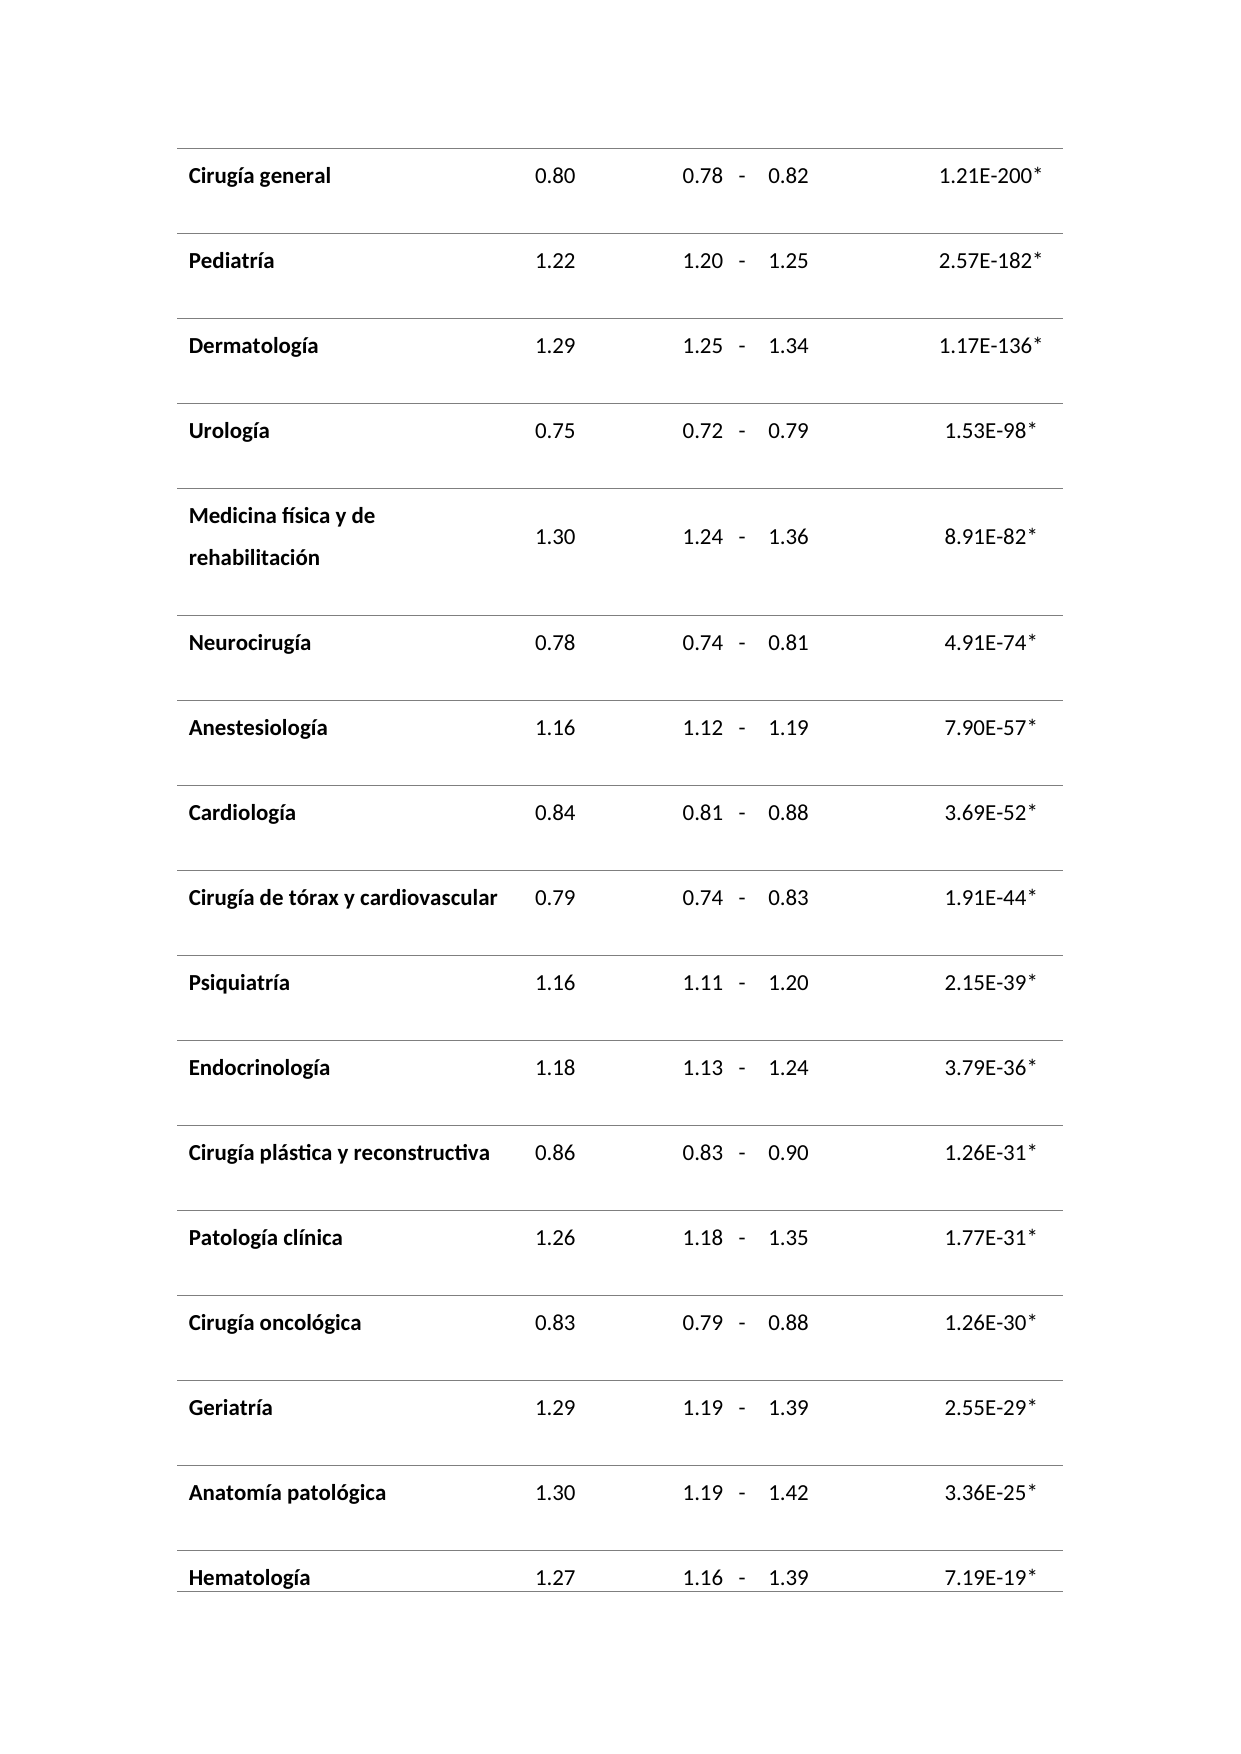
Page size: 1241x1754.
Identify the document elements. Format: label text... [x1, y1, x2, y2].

table_cell 1.22 [513, 234, 597, 318]
table_cell 1.21E-200* [919, 149, 1063, 233]
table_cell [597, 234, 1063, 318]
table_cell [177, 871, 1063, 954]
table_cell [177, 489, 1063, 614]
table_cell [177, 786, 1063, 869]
table_cell 0.78 - [597, 149, 757, 233]
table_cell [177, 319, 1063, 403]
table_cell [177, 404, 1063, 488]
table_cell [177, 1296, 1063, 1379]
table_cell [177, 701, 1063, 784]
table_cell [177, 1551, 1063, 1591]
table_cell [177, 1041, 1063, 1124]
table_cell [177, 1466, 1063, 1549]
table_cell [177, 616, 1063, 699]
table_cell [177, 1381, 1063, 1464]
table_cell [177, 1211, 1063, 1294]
table_cell 0.80 [513, 149, 597, 233]
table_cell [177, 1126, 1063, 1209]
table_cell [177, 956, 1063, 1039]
table_cell Cirugía general [177, 149, 513, 233]
table_cell Pediatría [177, 234, 513, 318]
table_cell 0.82 [757, 149, 919, 233]
